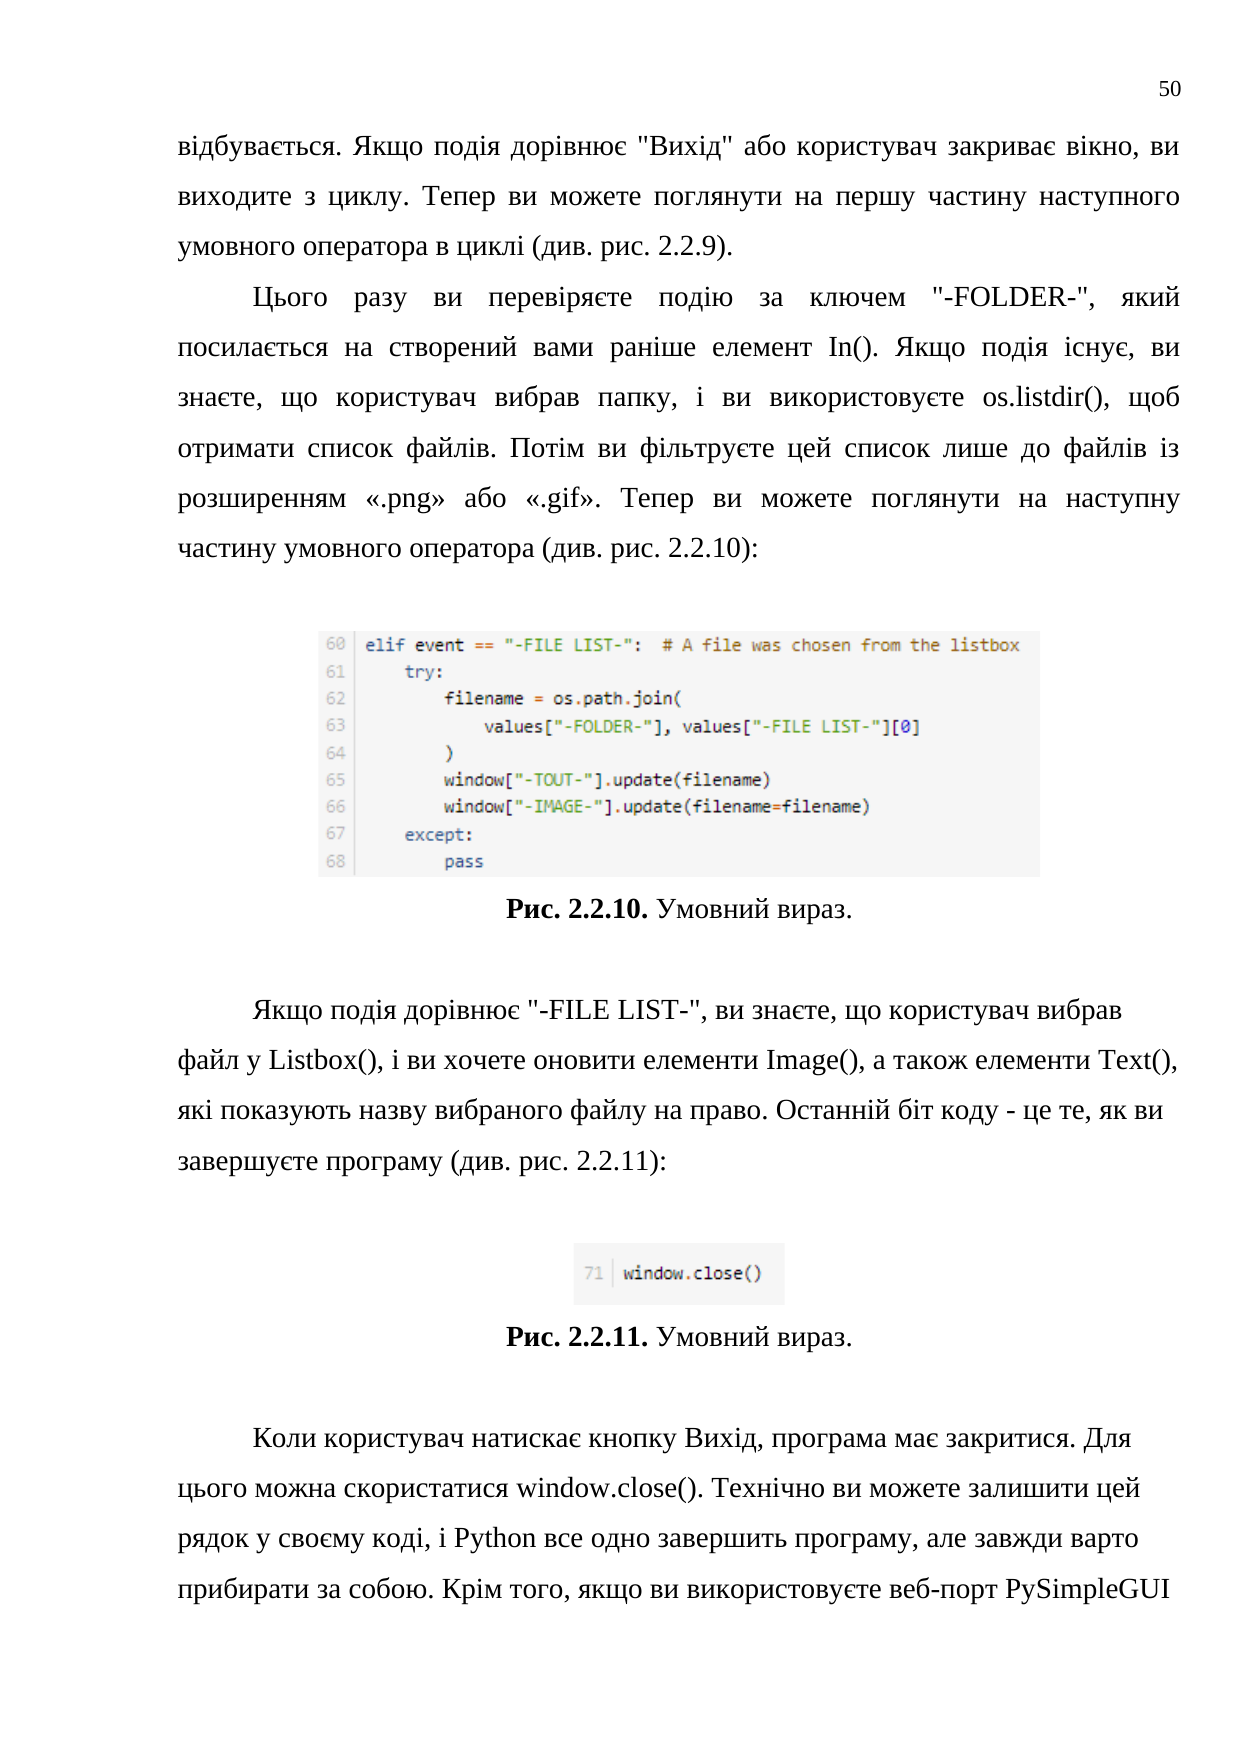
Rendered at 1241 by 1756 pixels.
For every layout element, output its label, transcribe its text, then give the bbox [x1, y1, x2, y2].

text Цього разу ви перевіряєте подію за ключем "-FOLDER-", який посилається на створений вами раніше елемент In(). Якщо подія існує, ви знаєте, що користувач вибрав папку, і ви використовуєте os.listdir(), щоб отримати список файлів. Потім ви фільтруєте цей список лише до файлів із розширенням «.png» або «.gif». Тепер ви можете поглянути на наступну частину умовного оператора (див. рис. 2.2.10): [177, 279, 1181, 564]
text Рис. 2.2.11. Умовний вираз. [177, 1319, 1181, 1352]
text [177, 1420, 1181, 1604]
text Рис. 2.2.10. Умовний вираз. [177, 891, 1181, 924]
text Якщо подія дорівнює "-FILE LIST-", ви знаєте, що користувач вибрав файл у Listbox(), і ви хочете оновити елементи Image(), а також елементи Text(), які показують назву вибраного файлу на право. Останній біт коду - це те, як ви завершуєте програму (див. рис. 2.2.11): [177, 992, 1181, 1176]
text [177, 128, 1181, 262]
picture [318, 631, 1040, 877]
picture [573, 1243, 785, 1305]
